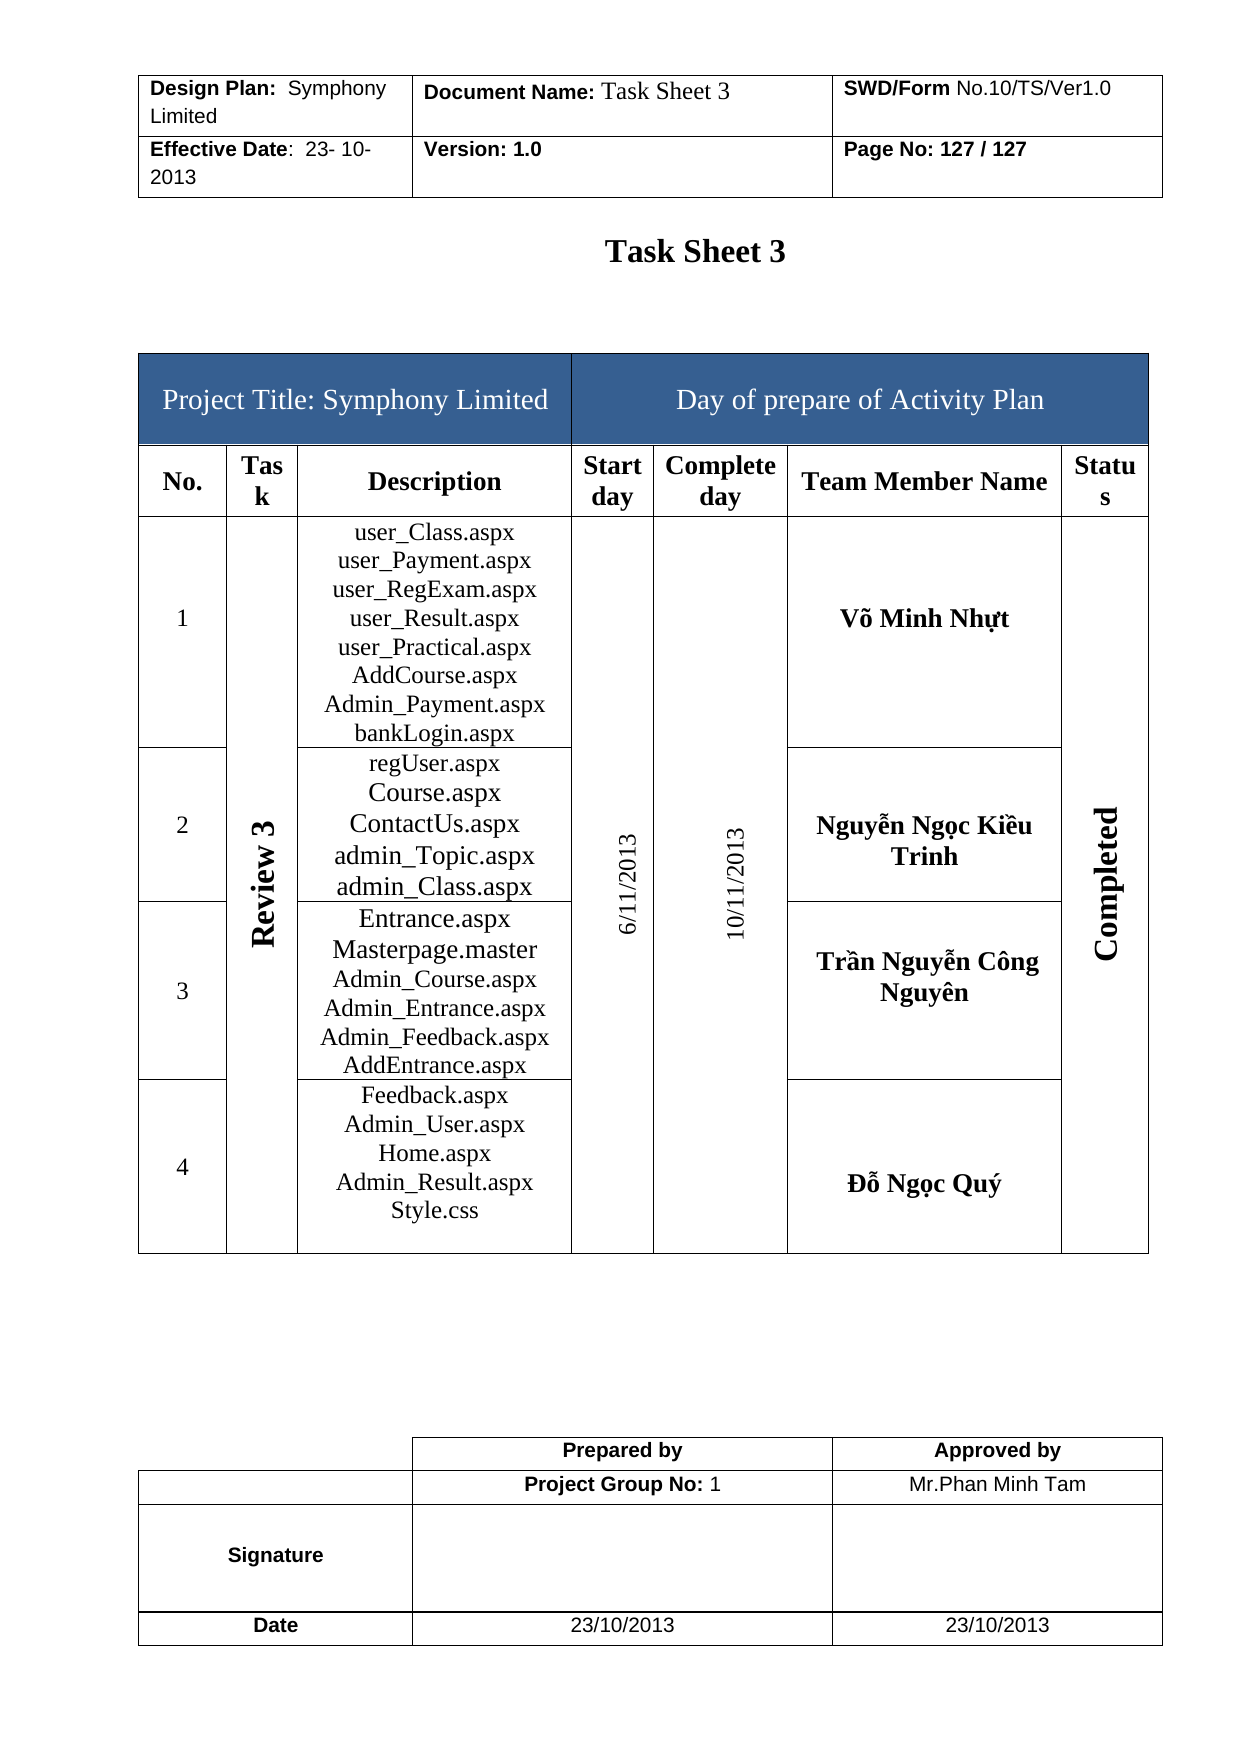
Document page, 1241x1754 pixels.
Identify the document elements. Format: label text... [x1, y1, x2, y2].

table_cell Đỗ Ngọc Quý [788, 1080, 1061, 1253]
table_cell Description [298, 446, 571, 516]
table_cell Trần Nguyễn Công Nguyên [788, 902, 1061, 1079]
table_cell 4 [139, 1080, 226, 1253]
table_cell Completed [1062, 517, 1148, 1253]
table_cell Feedback.aspx Admin_User.aspx Home.aspx Admin_Result.aspx Style.css [298, 1080, 571, 1253]
table_cell Complete day [654, 446, 787, 516]
table_cell regUser.aspx Course.aspx ContactUs.aspx admin_Topic.aspx admin_Class.aspx [298, 748, 571, 901]
table_cell Task [227, 446, 297, 516]
table_cell 3 [139, 902, 226, 1079]
table_cell 6/11/2013 [572, 517, 653, 1253]
table_header Project Title: Symphony Limited [139, 354, 571, 444]
text Task Sheet 3 [225, 231, 1090, 269]
table_cell Start day [572, 446, 653, 516]
table_cell user_Class.aspx user_Payment.aspx user_RegExam.aspx user_Result.aspx user_Practical.aspx AddCourse.aspx Admin_Payment.aspx bankLogin.aspx [298, 517, 571, 747]
table_cell 2 [139, 748, 226, 901]
table_cell Status [1062, 446, 1148, 516]
table_cell 10/11/2013 [654, 517, 787, 1253]
table_cell 1 [139, 517, 226, 747]
table_cell No. [139, 446, 226, 516]
table_cell Team Member Name [788, 446, 1061, 516]
table_cell Nguyễn Ngọc Kiều Trinh [788, 748, 1061, 901]
table_cell Entrance.aspx Masterpage.master Admin_Course.aspx Admin_Entrance.aspx Admin_Feedback.aspx AddEntrance.aspx [298, 902, 571, 1079]
table_header Day of prepare of Activity Plan [572, 354, 1148, 444]
table_cell Võ Minh Nhựt [788, 517, 1061, 747]
table_cell Review 3 [227, 517, 297, 1253]
